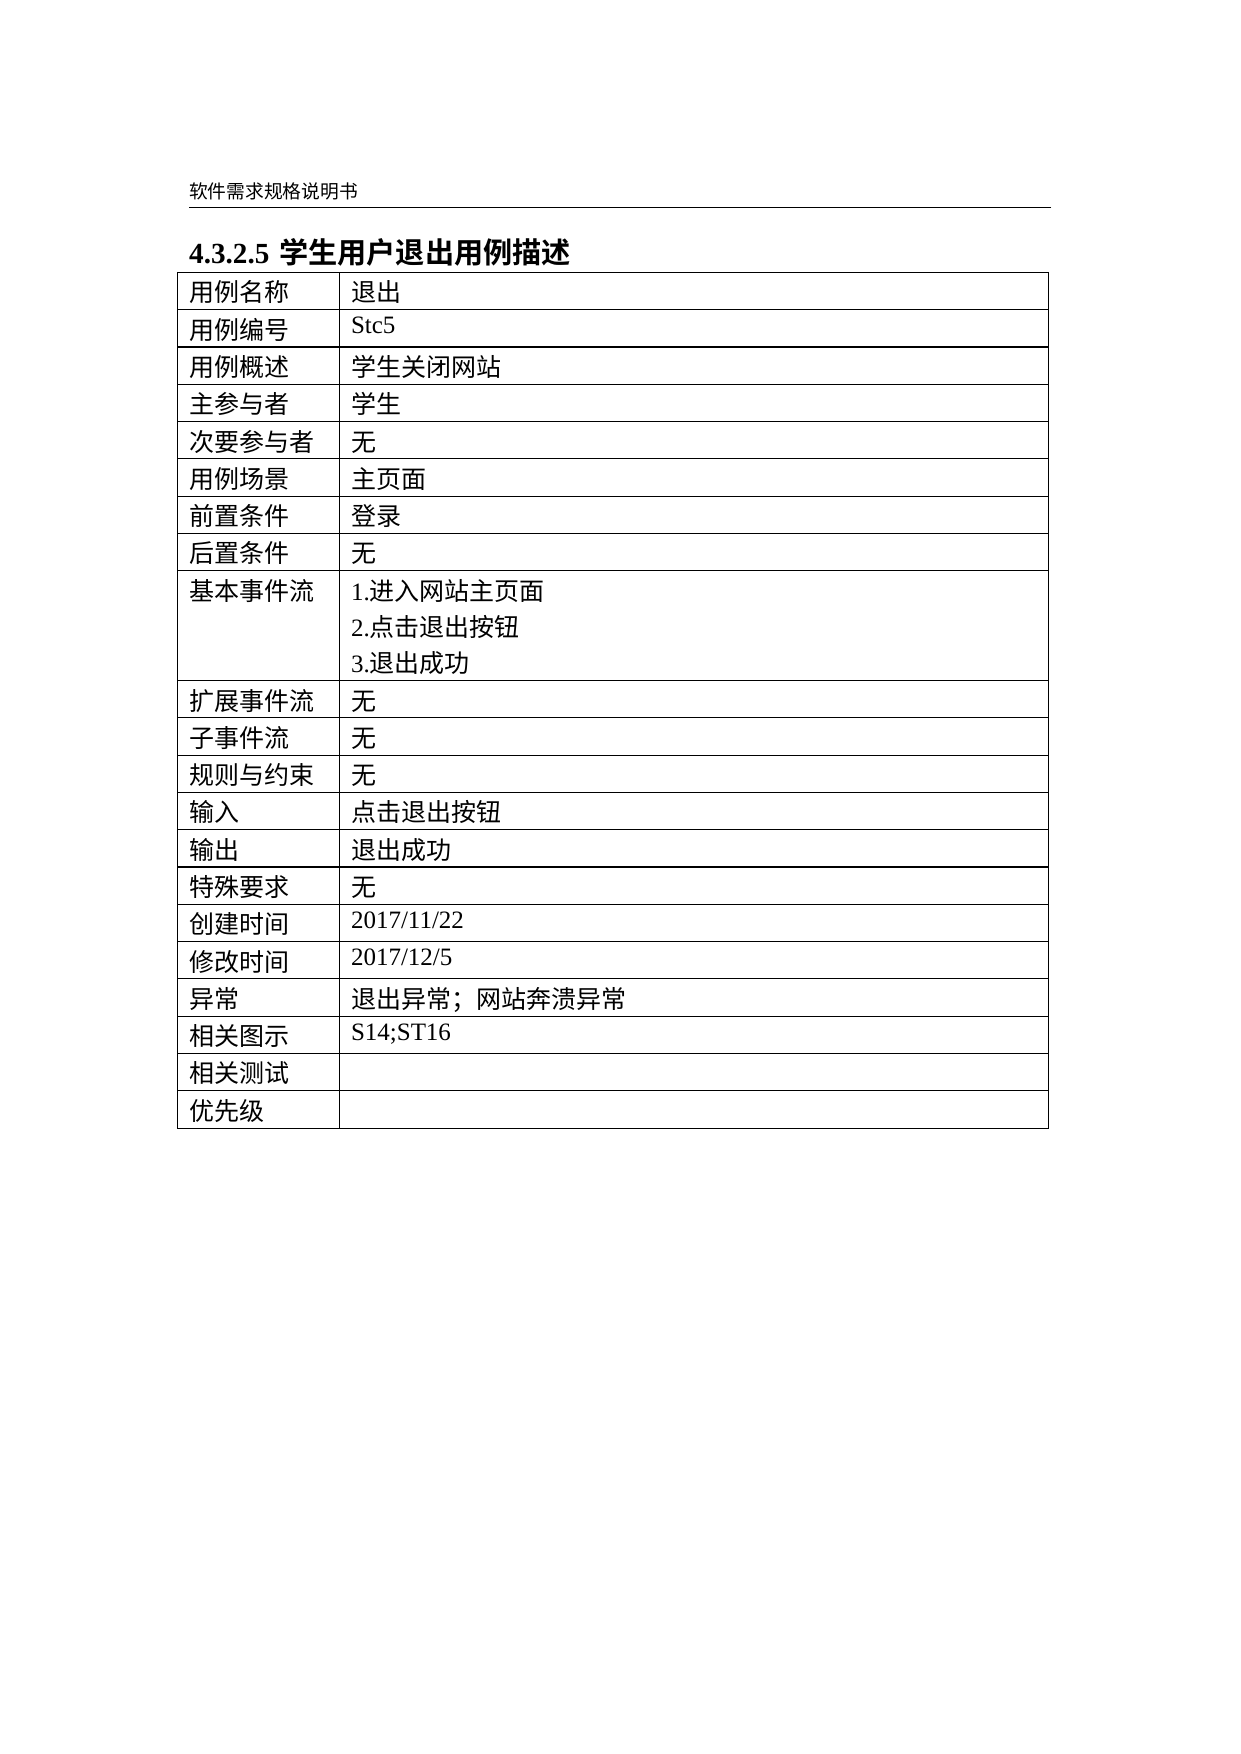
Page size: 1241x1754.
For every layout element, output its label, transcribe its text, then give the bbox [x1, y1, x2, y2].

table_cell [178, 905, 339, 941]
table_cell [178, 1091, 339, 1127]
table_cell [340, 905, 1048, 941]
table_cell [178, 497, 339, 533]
subtitle 学生用户退出用例描述 [189, 229, 1051, 272]
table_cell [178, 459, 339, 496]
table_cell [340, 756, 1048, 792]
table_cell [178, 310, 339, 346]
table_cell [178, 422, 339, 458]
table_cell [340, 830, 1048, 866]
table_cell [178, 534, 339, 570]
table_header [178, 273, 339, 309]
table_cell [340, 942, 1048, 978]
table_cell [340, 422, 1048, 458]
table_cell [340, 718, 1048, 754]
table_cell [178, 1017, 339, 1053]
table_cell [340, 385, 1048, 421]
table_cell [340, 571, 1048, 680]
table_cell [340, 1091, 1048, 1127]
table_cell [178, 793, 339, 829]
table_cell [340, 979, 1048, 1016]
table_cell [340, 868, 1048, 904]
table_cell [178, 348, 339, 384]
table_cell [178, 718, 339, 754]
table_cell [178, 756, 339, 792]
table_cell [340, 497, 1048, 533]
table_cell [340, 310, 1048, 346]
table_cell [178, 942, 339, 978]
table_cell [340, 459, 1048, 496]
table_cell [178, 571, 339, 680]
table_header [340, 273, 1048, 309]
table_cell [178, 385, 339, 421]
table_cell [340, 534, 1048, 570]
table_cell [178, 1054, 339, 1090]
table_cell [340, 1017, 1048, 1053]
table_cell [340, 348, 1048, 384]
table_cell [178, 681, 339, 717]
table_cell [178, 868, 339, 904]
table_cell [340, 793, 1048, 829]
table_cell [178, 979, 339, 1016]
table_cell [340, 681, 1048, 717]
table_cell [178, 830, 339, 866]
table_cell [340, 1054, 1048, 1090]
